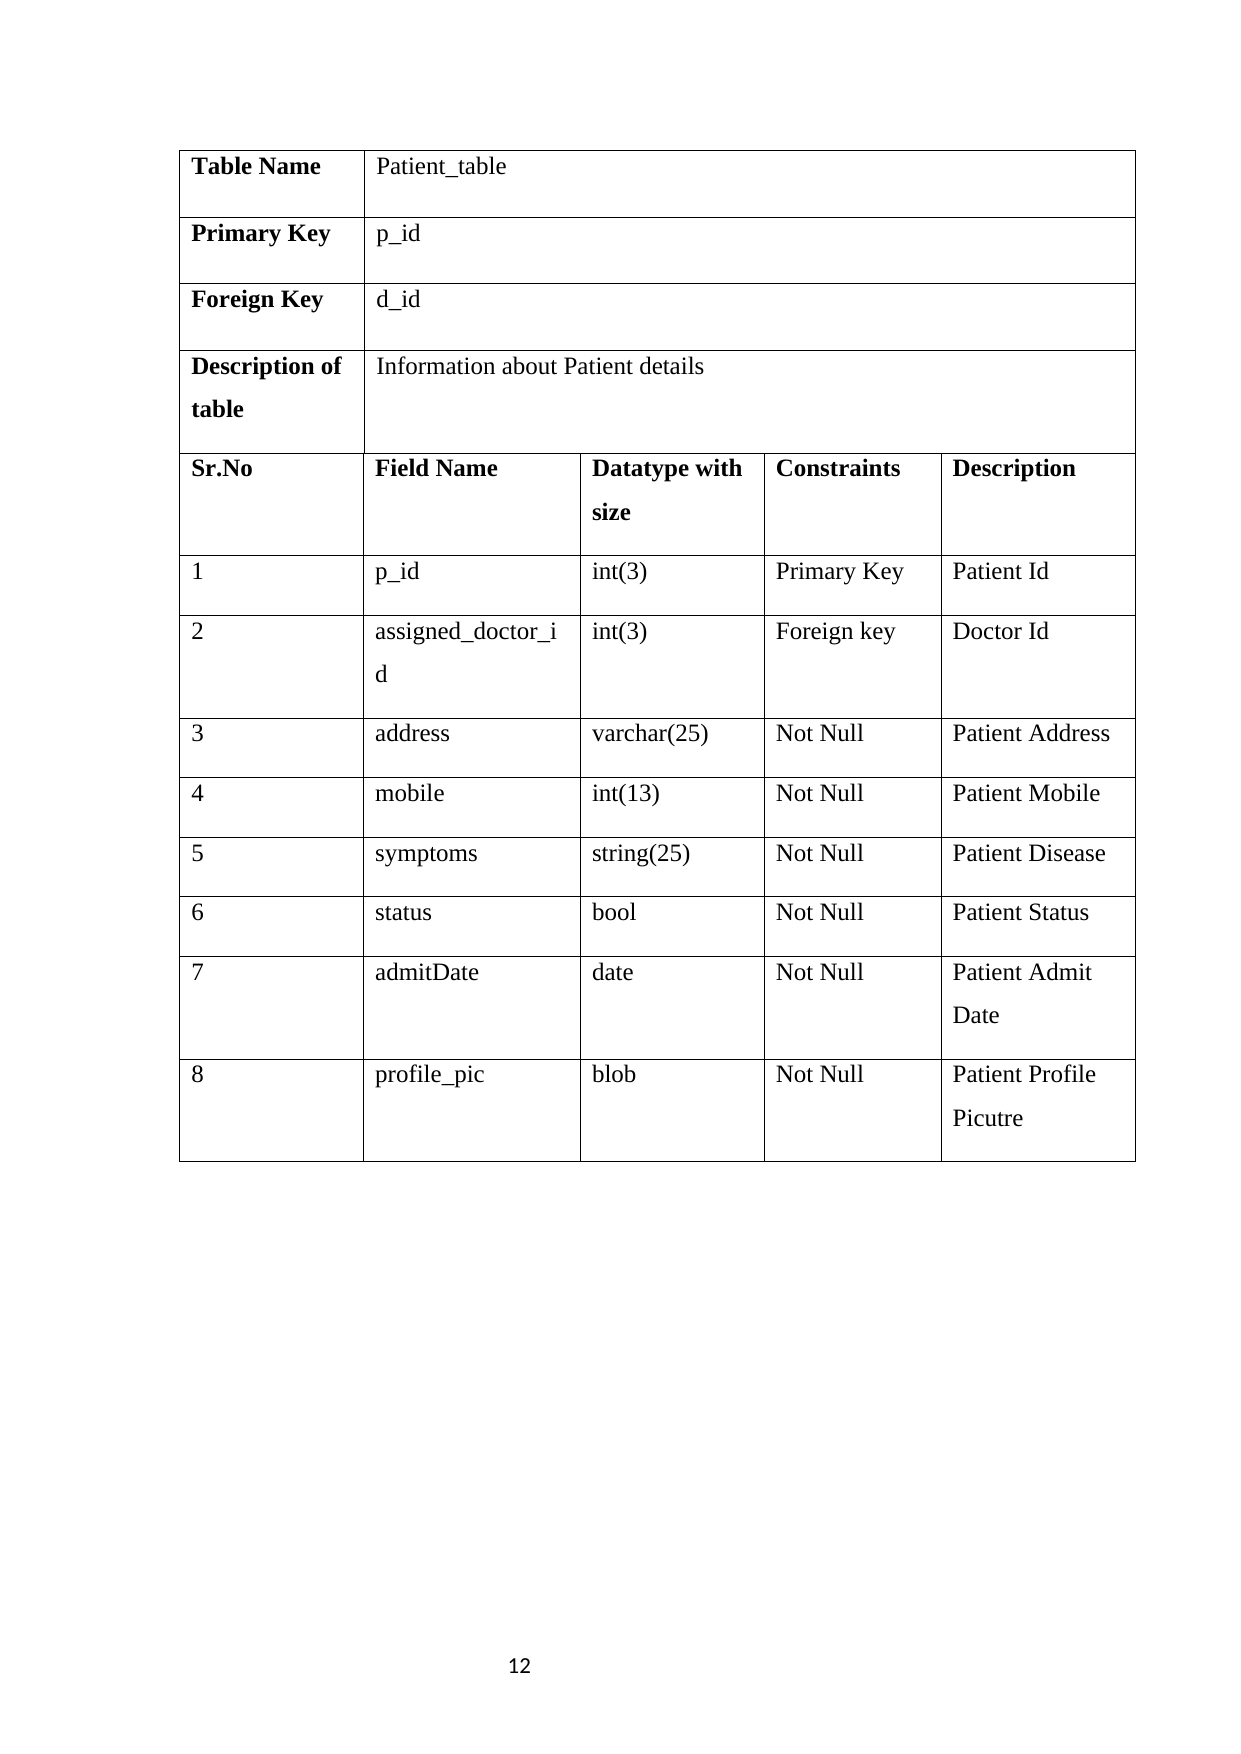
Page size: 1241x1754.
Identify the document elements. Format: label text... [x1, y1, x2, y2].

table_cell p_id [365, 218, 1135, 283]
table_cell Primary Key [765, 556, 941, 615]
table_cell Patient Mobile [942, 778, 1135, 837]
table_cell 1 [180, 556, 363, 615]
table_cell Patient Profile Picutre [942, 1060, 1135, 1161]
table_cell Not Null [765, 1060, 941, 1161]
table_cell Sr.No [180, 454, 363, 555]
table_cell Primary Key [180, 218, 364, 283]
table_cell blob [581, 1060, 764, 1161]
table_cell Information about Patient details [365, 351, 1135, 452]
table_header Patient_table [365, 151, 1135, 217]
table_cell int(3) [581, 616, 764, 717]
table_cell varchar(25) [581, 719, 764, 777]
table_cell Patient Admit Date [942, 957, 1135, 1058]
table_cell string(25) [581, 838, 764, 896]
table_cell Not Null [765, 719, 941, 777]
table_cell 4 [180, 778, 363, 837]
table_cell 3 [180, 719, 363, 777]
table_cell profile_pic [364, 1060, 580, 1161]
table_cell Foreign key [765, 616, 941, 717]
table_cell 7 [180, 957, 363, 1058]
table_cell bool [581, 897, 764, 956]
table_cell Patient Id [942, 556, 1135, 615]
table_cell Doctor Id [942, 616, 1135, 717]
table_cell status [364, 897, 580, 956]
table_cell Not Null [765, 957, 941, 1058]
table_cell 5 [180, 838, 363, 896]
table_cell Not Null [765, 778, 941, 837]
table_cell Not Null [765, 897, 941, 956]
table_cell assigned_doctor_id [364, 616, 580, 717]
table_cell Patient Disease [942, 838, 1135, 896]
table_cell int(13) [581, 778, 764, 837]
table_cell Constraints [765, 454, 941, 555]
table_cell Not Null [765, 838, 941, 896]
table_cell 8 [180, 1060, 363, 1161]
table_cell Field Name [364, 454, 580, 555]
table_cell admitDate [364, 957, 580, 1058]
table_cell 6 [180, 897, 363, 956]
table_cell date [581, 957, 764, 1058]
table_cell address [364, 719, 580, 777]
table_cell Patient Status [942, 897, 1135, 956]
table_cell Description [942, 454, 1135, 555]
table_cell Patient Address [942, 719, 1135, 777]
table_cell Datatype with size [581, 454, 764, 555]
table_cell Foreign Key [180, 284, 364, 350]
table_cell 2 [180, 616, 363, 717]
table_cell Description of table [180, 351, 364, 452]
table_cell p_id [364, 556, 580, 615]
table_cell d_id [365, 284, 1135, 350]
table_cell mobile [364, 778, 580, 837]
table_cell int(3) [581, 556, 764, 615]
table_header Table Name [180, 151, 364, 217]
table_cell symptoms [364, 838, 580, 896]
